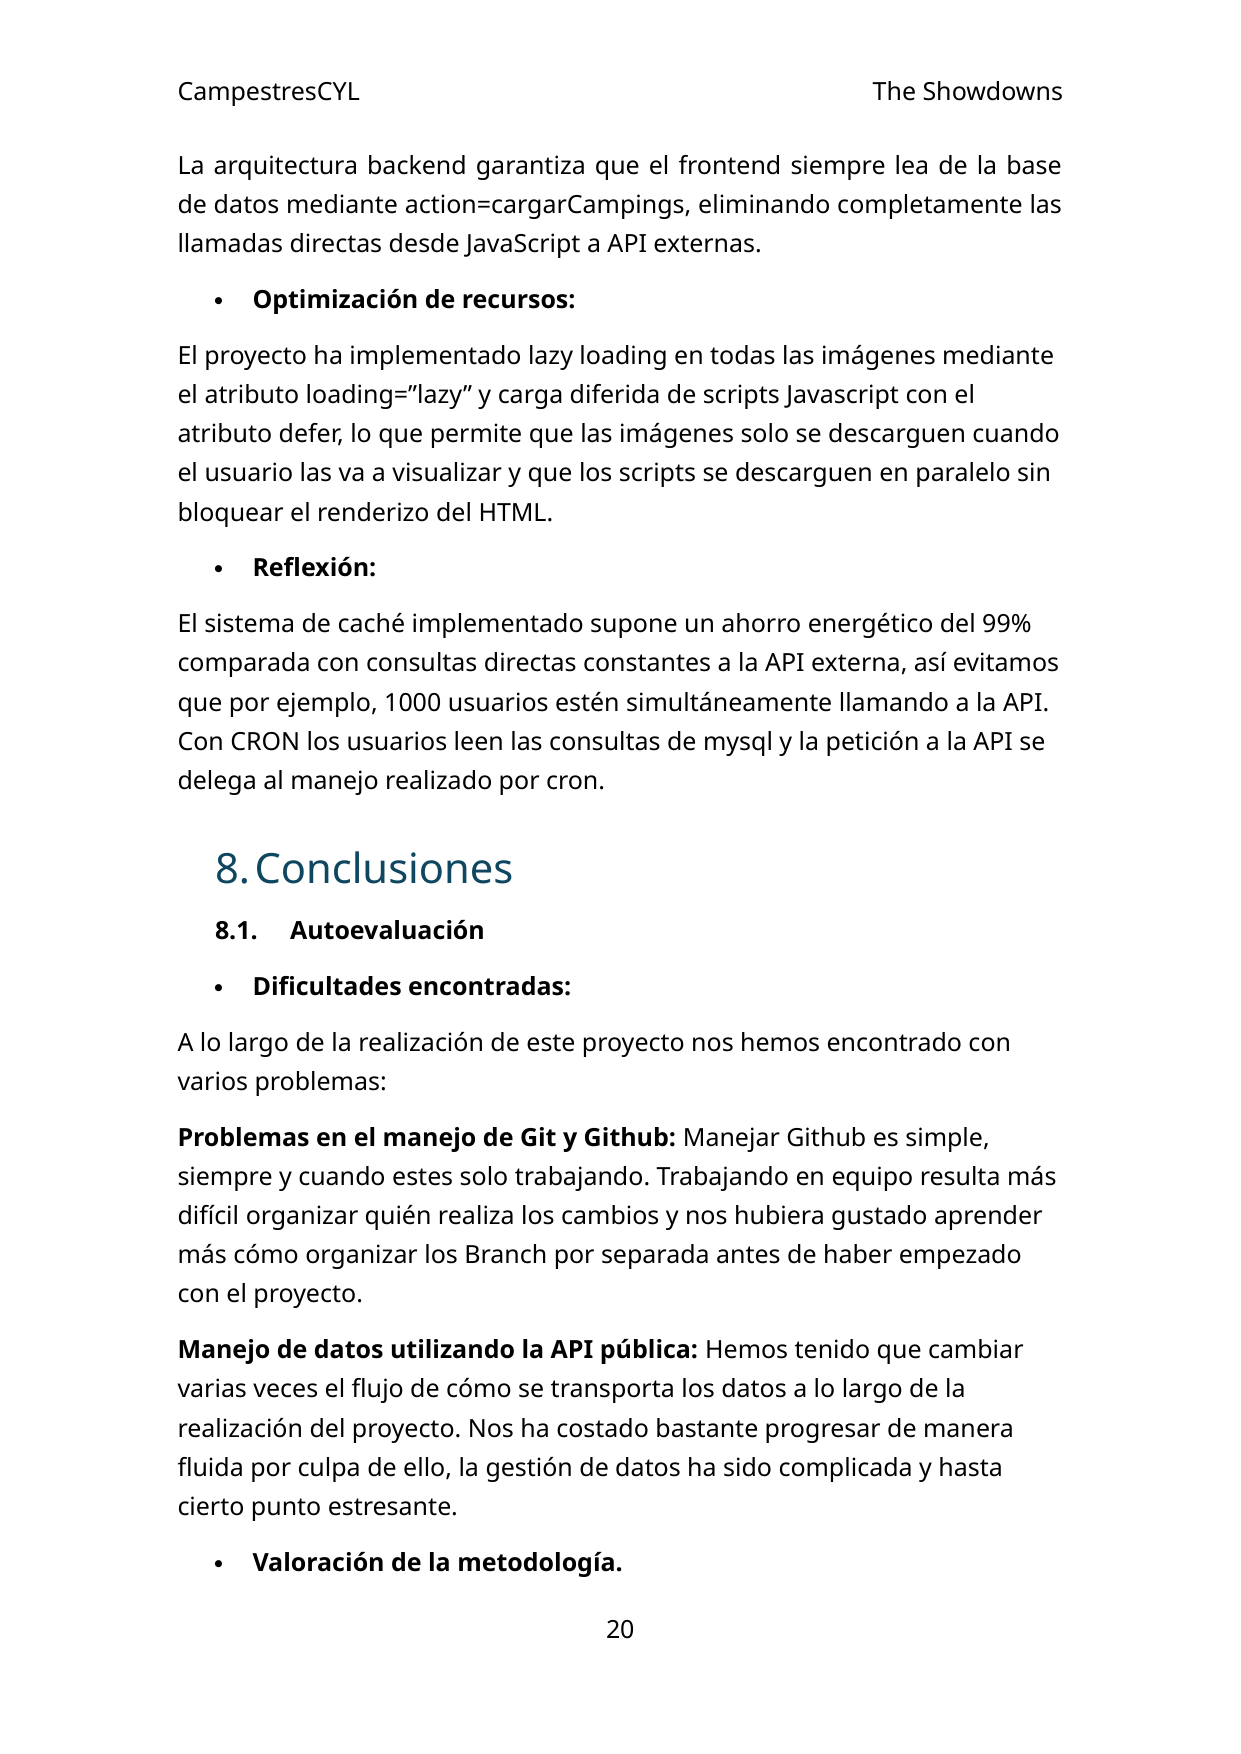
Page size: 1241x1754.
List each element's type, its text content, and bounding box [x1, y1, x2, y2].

list Valoración de la metodología. [215, 1544, 1063, 1578]
text El proyecto ha implementado lazy loading en todas las imágenes mediante el atributo loading=”lazy” y carga diferida de scripts Javascript con el atributo defer, lo que permite que las imágenes solo se descarguen cuando el usuario las va a visualizar y que los scripts se descarguen en paralelo sin bloquear el renderizo del HTML. [177, 338, 1063, 528]
text Problemas en el manejo de Git y Github: Manejar Github es simple, siempre y cuando estes solo trabajando. Trabajando en equipo resulta más difícil organizar quién realiza los cambios y nos hubiera gustado aprender más cómo organizar los Branch por separada antes de haber empezado con el proyecto. [177, 1119, 1063, 1310]
text A lo largo de la realización de este proyecto nos hemos encontrado con varios problemas: [177, 1024, 1063, 1098]
list Reflexión: [215, 550, 1063, 584]
text Manejo de datos utilizando la API pública: Hemos tenido que cambiar varias veces el flujo de cómo se transporta los datos a lo largo de la realización del proyecto. Nos ha costado bastante progresar de manera fluida por culpa de ello, la gestión de datos ha sido complicada y hasta cierto punto estresante. [177, 1332, 1063, 1523]
list Dificultades encontradas: [215, 969, 1063, 1003]
subtitle Autoevaluación [215, 913, 1063, 947]
subtitle Conclusiones [215, 839, 1063, 896]
text El sistema de caché implementado supone un ahorro energético del 99% comparada con consultas directas constantes a la API externa, así evitamos que por ejemplo, 1000 usuarios estén simultáneamente llamando a la API. Con CRON los usuarios leen las consultas de mysql y la petición a la API se delega al manejo realizado por cron. [177, 606, 1063, 797]
list Optimización de recursos: [215, 282, 1063, 316]
text La arquitectura backend garantiza que el frontend siempre lea de la base de datos mediante action=cargarCampings, eliminando completamente las llamadas directas desde JavaScript a API externas. [177, 148, 1063, 260]
